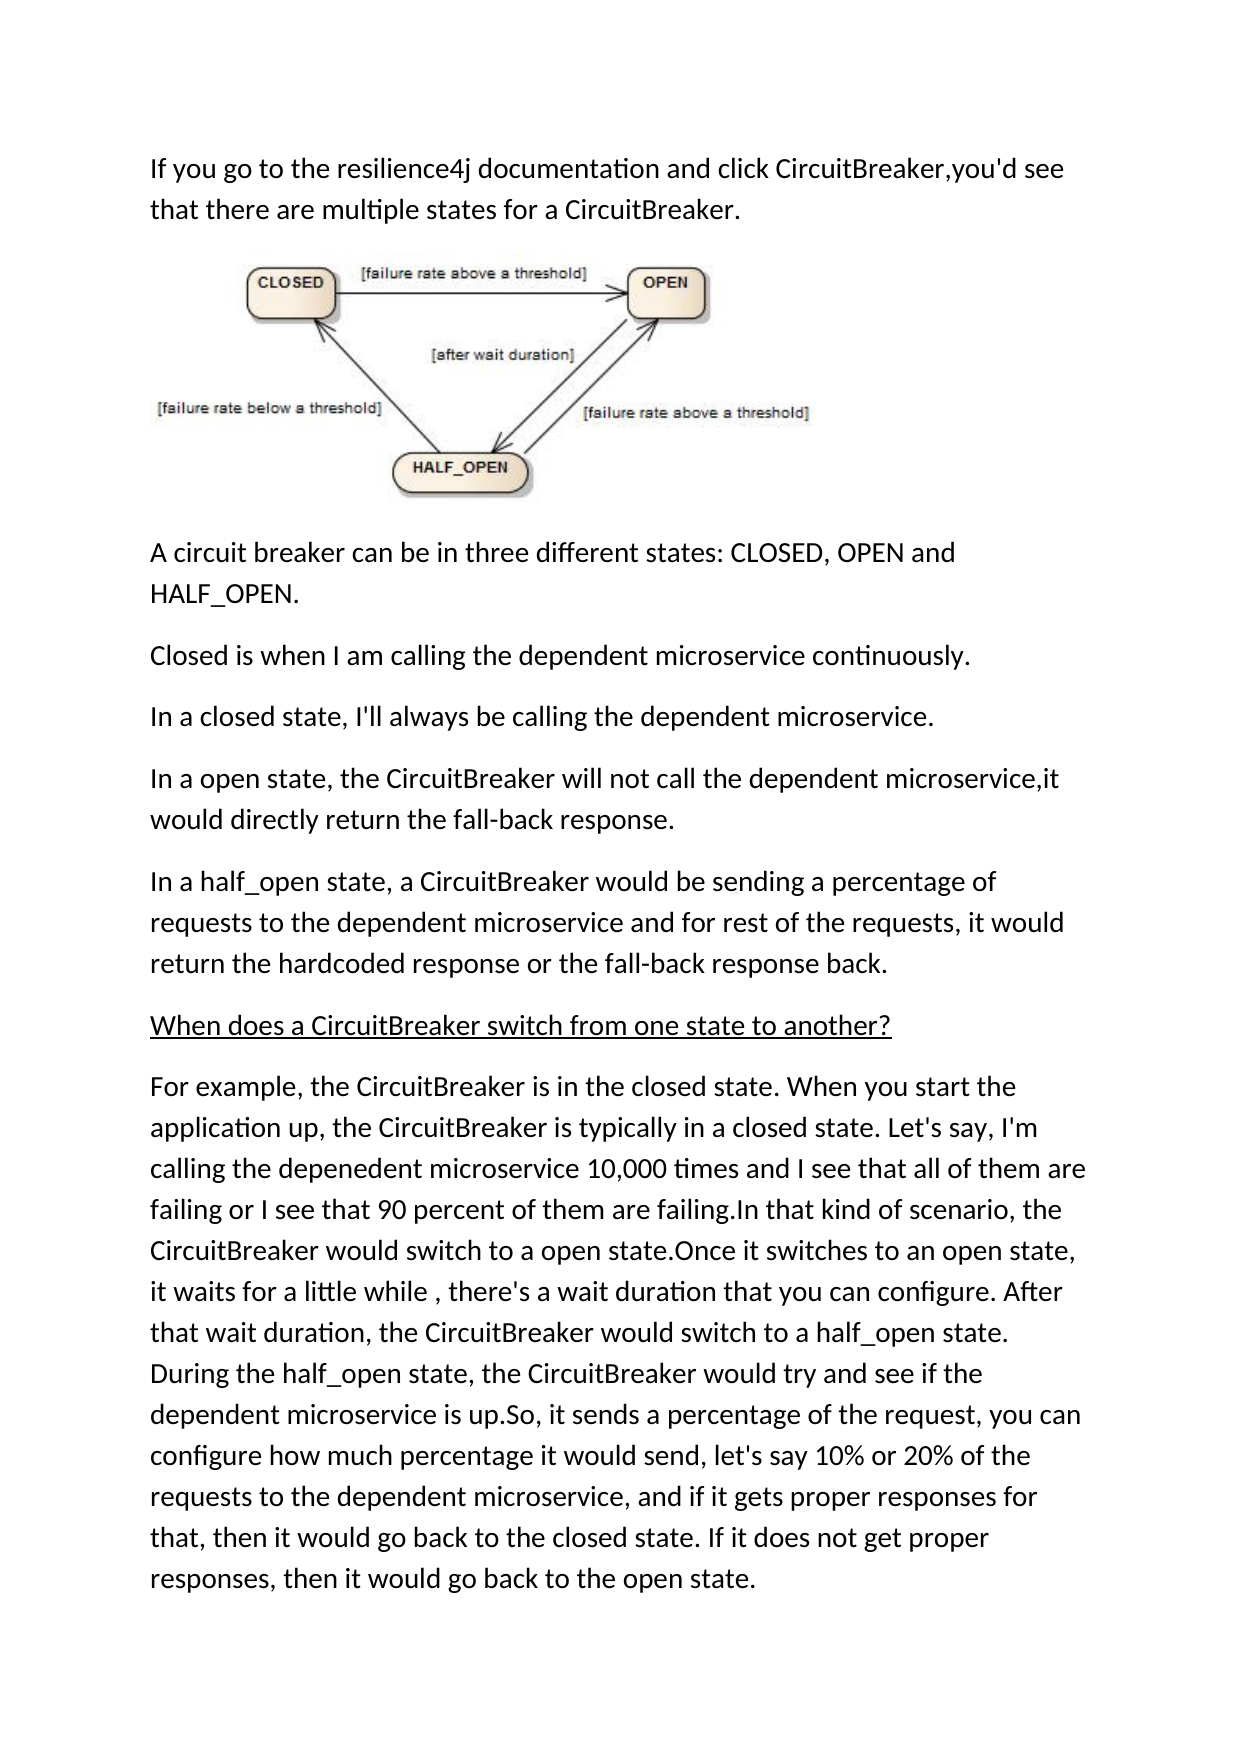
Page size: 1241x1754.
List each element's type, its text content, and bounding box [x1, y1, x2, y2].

text A circuit breaker can be in three different states: CLOSED, OPEN and HALF_OPEN. [150, 534, 1090, 611]
text When does a CircuitBreaker switch from one state to another? [150, 1007, 1090, 1042]
text For example, the CircuitBreaker is in the closed state. When you start the application up, the CircuitBreaker is typically in a closed state. Let's say, I'm calling the depenedent microservice 10,000 times and I see that all of them are failing or I see that 90 percent of them are failing.In that kind of scenario, the CircuitBreaker would switch to a open state.Once it switches to an open state, it waits for a little while , there's a wait duration that you can configure. After that wait duration, the CircuitBreaker would switch to a half_open state. During the half_open state, the CircuitBreaker would try and see if the dependent microservice is up.So, it sends a percentage of the request, you can configure how much percentage it would send, let's say 10% or 20% of the requests to the dependent microservice, and if it gets proper responses for that, then it would go back to the closed state. If it does not get proper responses, then it would go back to the open state. [150, 1068, 1090, 1595]
text In a half_open state, a CircuitBreaker would be sending a percentage of requests to the dependent microservice and for rest of the requests, it would return the hardcoded response or the fall-back response back. [150, 863, 1090, 981]
picture [150, 252, 817, 509]
text In a closed state, I'll always be calling the dependent microservice. [150, 698, 1090, 734]
text If you go to the resilience4j documentation and click CircuitBreaker,you'd see that there are multiple states for a CircuitBreaker. [150, 150, 1090, 227]
text In a open state, the CircuitBreaker will not call the dependent microservice,it would directly return the fall-back response. [150, 760, 1090, 837]
text Closed is when I am calling the dependent microservice continuously. [150, 637, 1090, 672]
